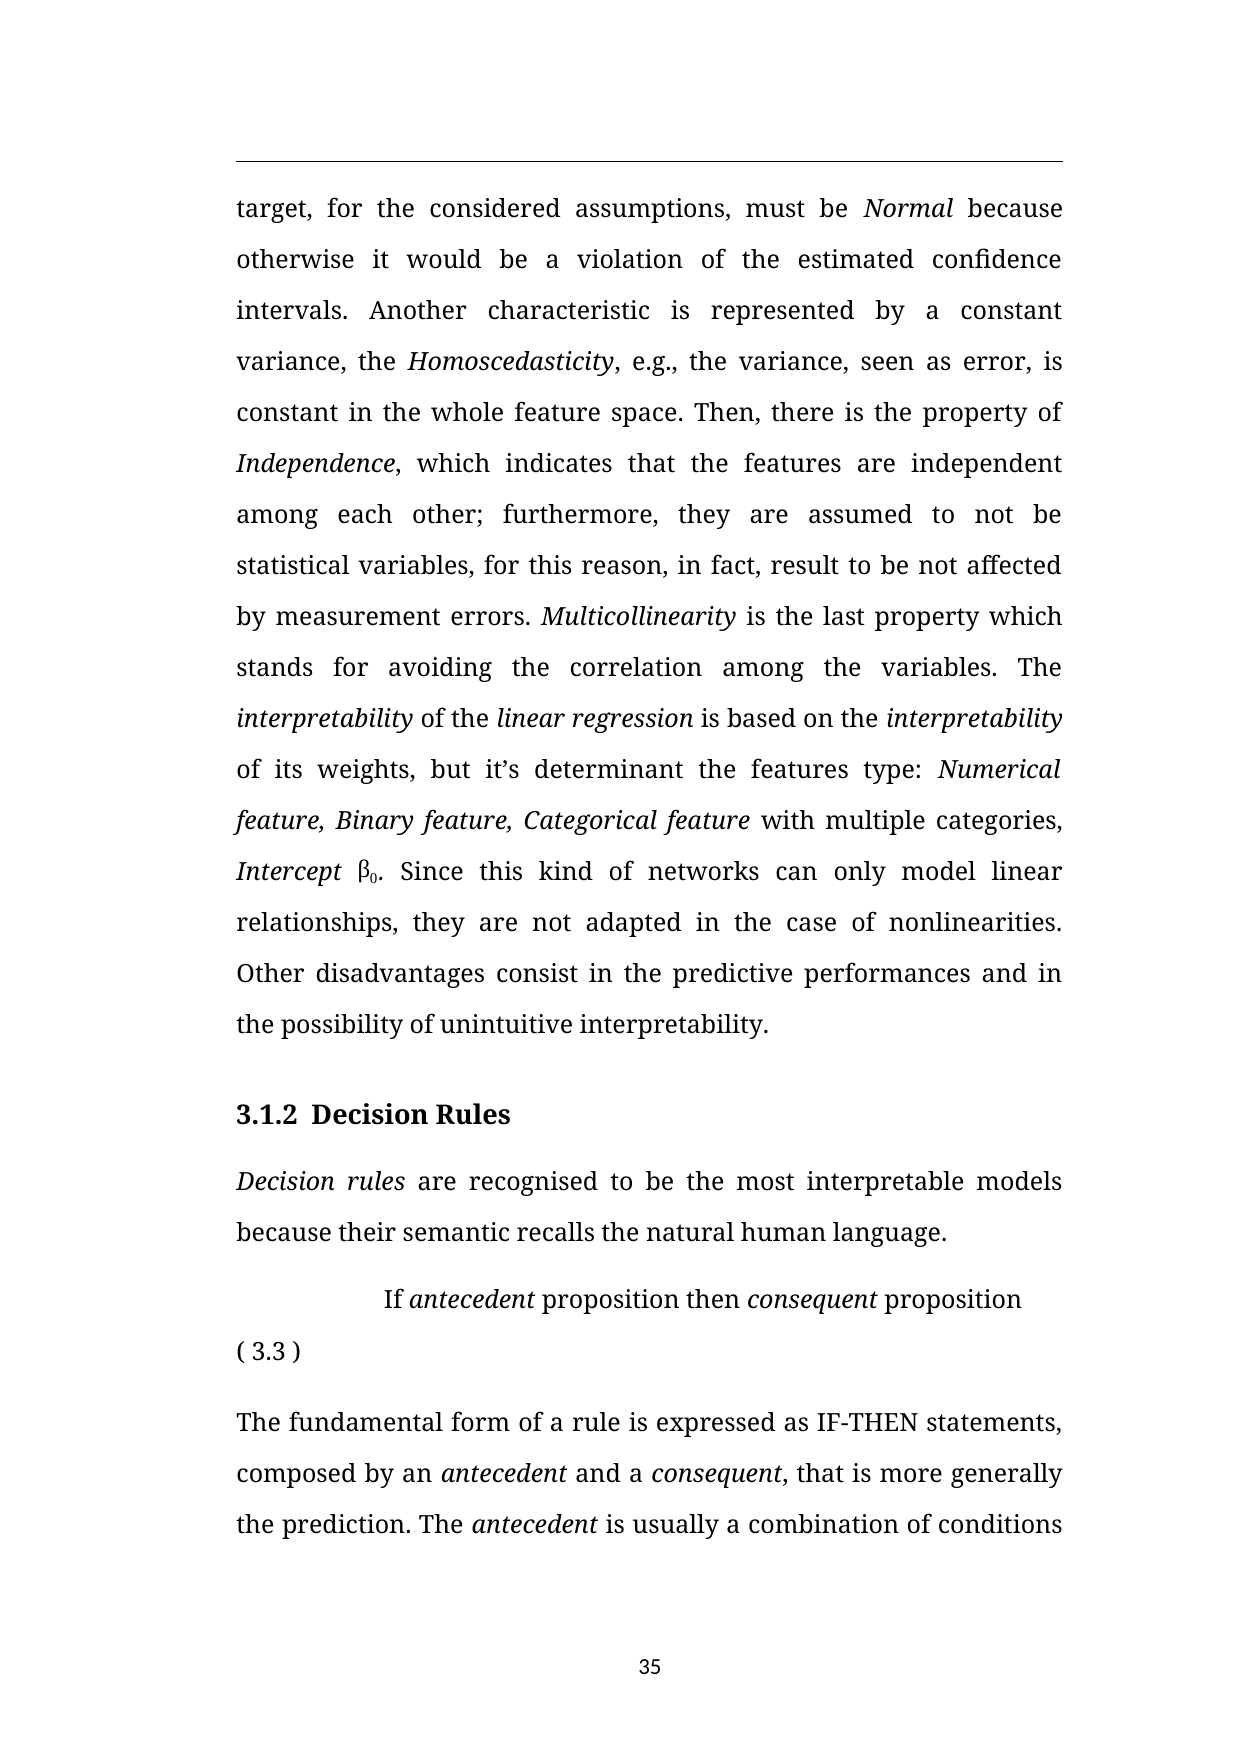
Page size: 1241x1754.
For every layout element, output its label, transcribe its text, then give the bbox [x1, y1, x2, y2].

subtitle Decision Rules [236, 1096, 1063, 1132]
text If antecedent proposition then consequent proposition ( 3.3 ) [236, 1282, 1063, 1367]
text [236, 190, 1063, 1041]
text Decision rules are recognised to be the most interpretable models because their semantic recalls the natural human language. [236, 1163, 1063, 1248]
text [236, 1405, 1063, 1541]
